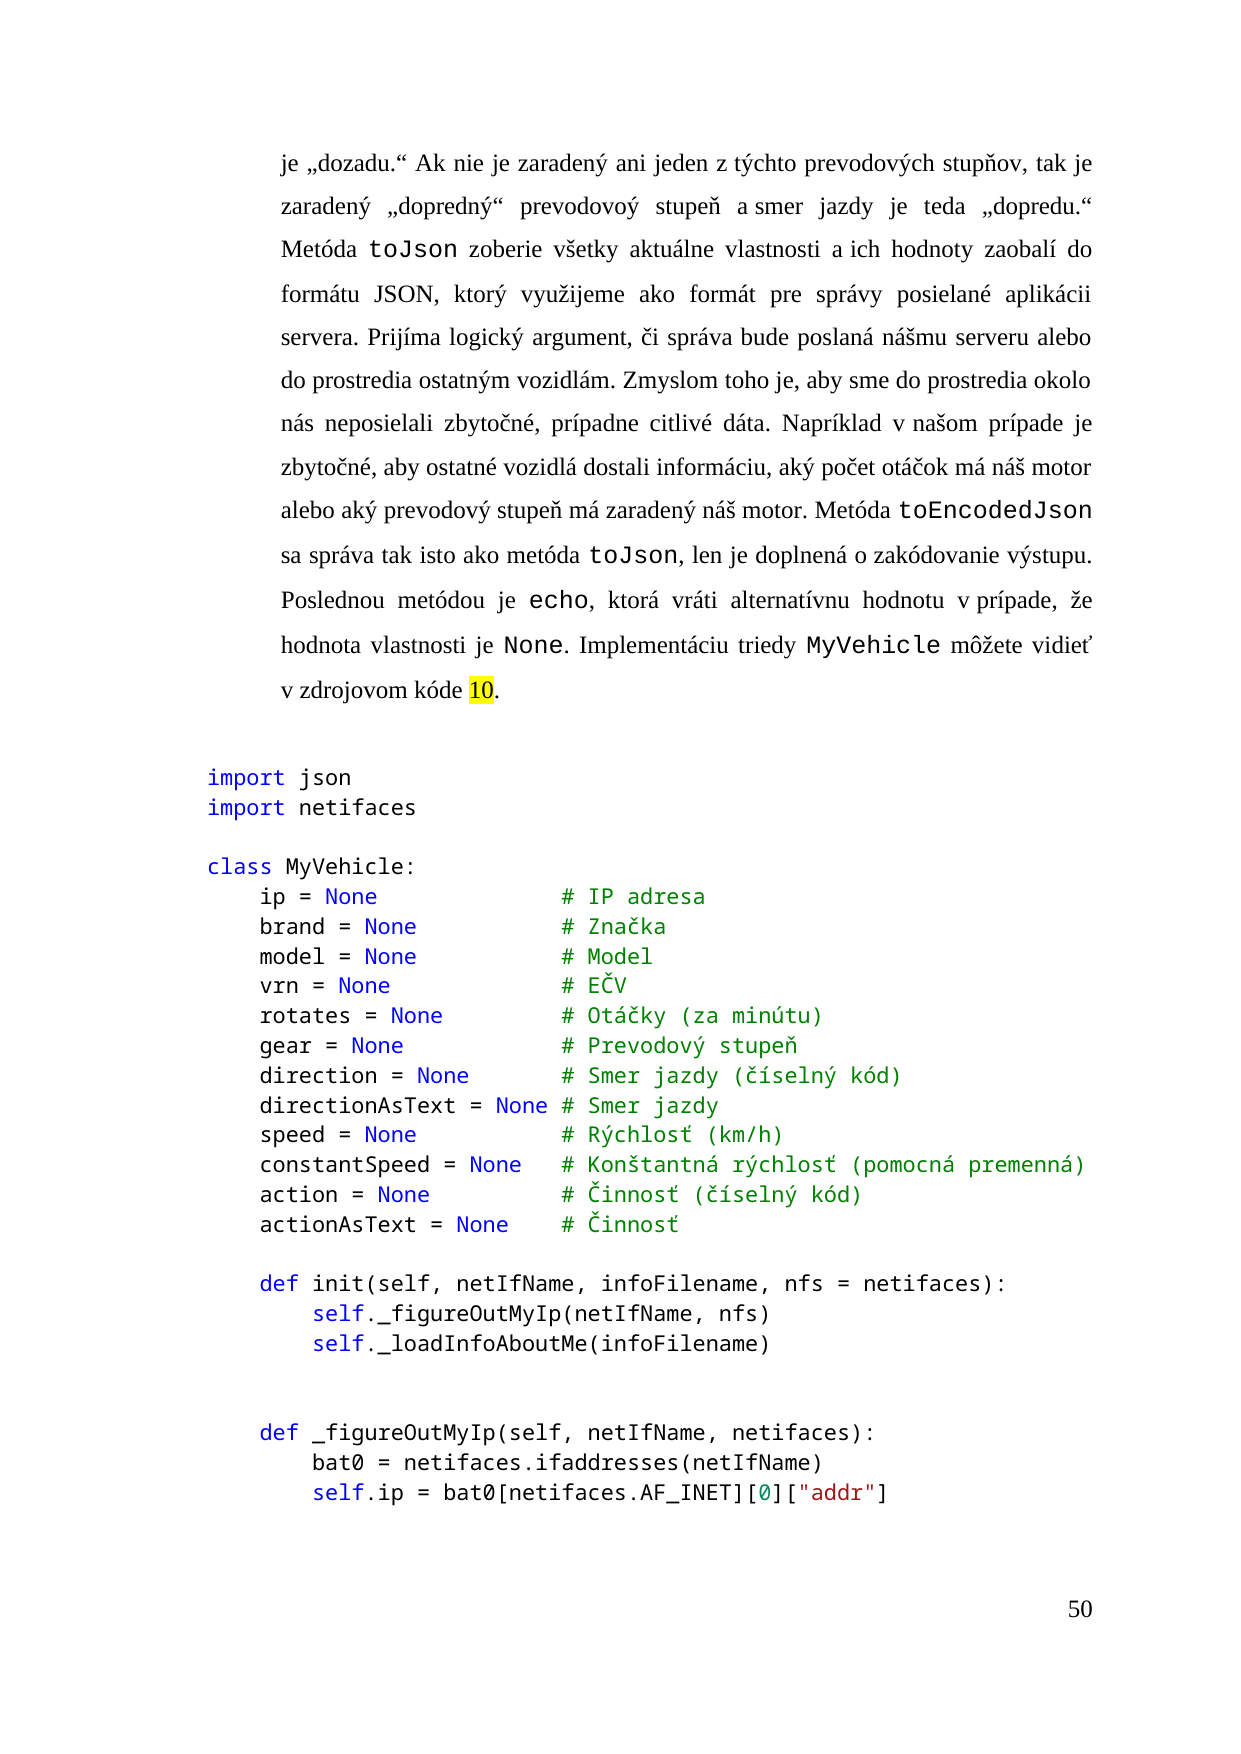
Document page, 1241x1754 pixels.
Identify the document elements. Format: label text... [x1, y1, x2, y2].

text directionAsText = None # Smer jazdy [207, 1089, 1092, 1119]
text self._figureOutMyIp(netIfName, nfs) [207, 1298, 1092, 1328]
text self._loadInfoAboutMe(infoFilename) [207, 1328, 1092, 1358]
text def init(self, netIfName, infoFilename, nfs = netifaces): [207, 1268, 1092, 1298]
text ip = None # IP adresa [207, 881, 1092, 911]
text actionAsText = None # Činnosť [207, 1209, 1092, 1238]
text bat0 = netifaces.ifaddresses(netIfName) [207, 1447, 1092, 1477]
text import json [207, 762, 1092, 792]
text self.ip = bat0[netifaces.AF_INET][0]["addr"] [207, 1477, 1092, 1507]
text vrn = None # EČV [207, 970, 1092, 1000]
text direction = None # Smer jazdy (číselný kód) [207, 1060, 1092, 1089]
text import netifaces [207, 792, 1092, 821]
text rotates = None # Otáčky (za minútu) [207, 1000, 1092, 1030]
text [281, 148, 1092, 704]
text model = None # Model [207, 941, 1092, 970]
text constantSpeed = None # Konštantná rýchlosť (pomocná premenná) [207, 1149, 1092, 1179]
text def _figureOutMyIp(self, netIfName, netifaces): [207, 1417, 1092, 1447]
text action = None # Činnosť (číselný kód) [207, 1179, 1092, 1209]
text speed = None # Rýchlosť (km/h) [207, 1119, 1092, 1149]
text gear = None # Prevodový stupeň [207, 1030, 1092, 1060]
text brand = None # Značka [207, 911, 1092, 941]
text class MyVehicle: [207, 851, 1092, 881]
